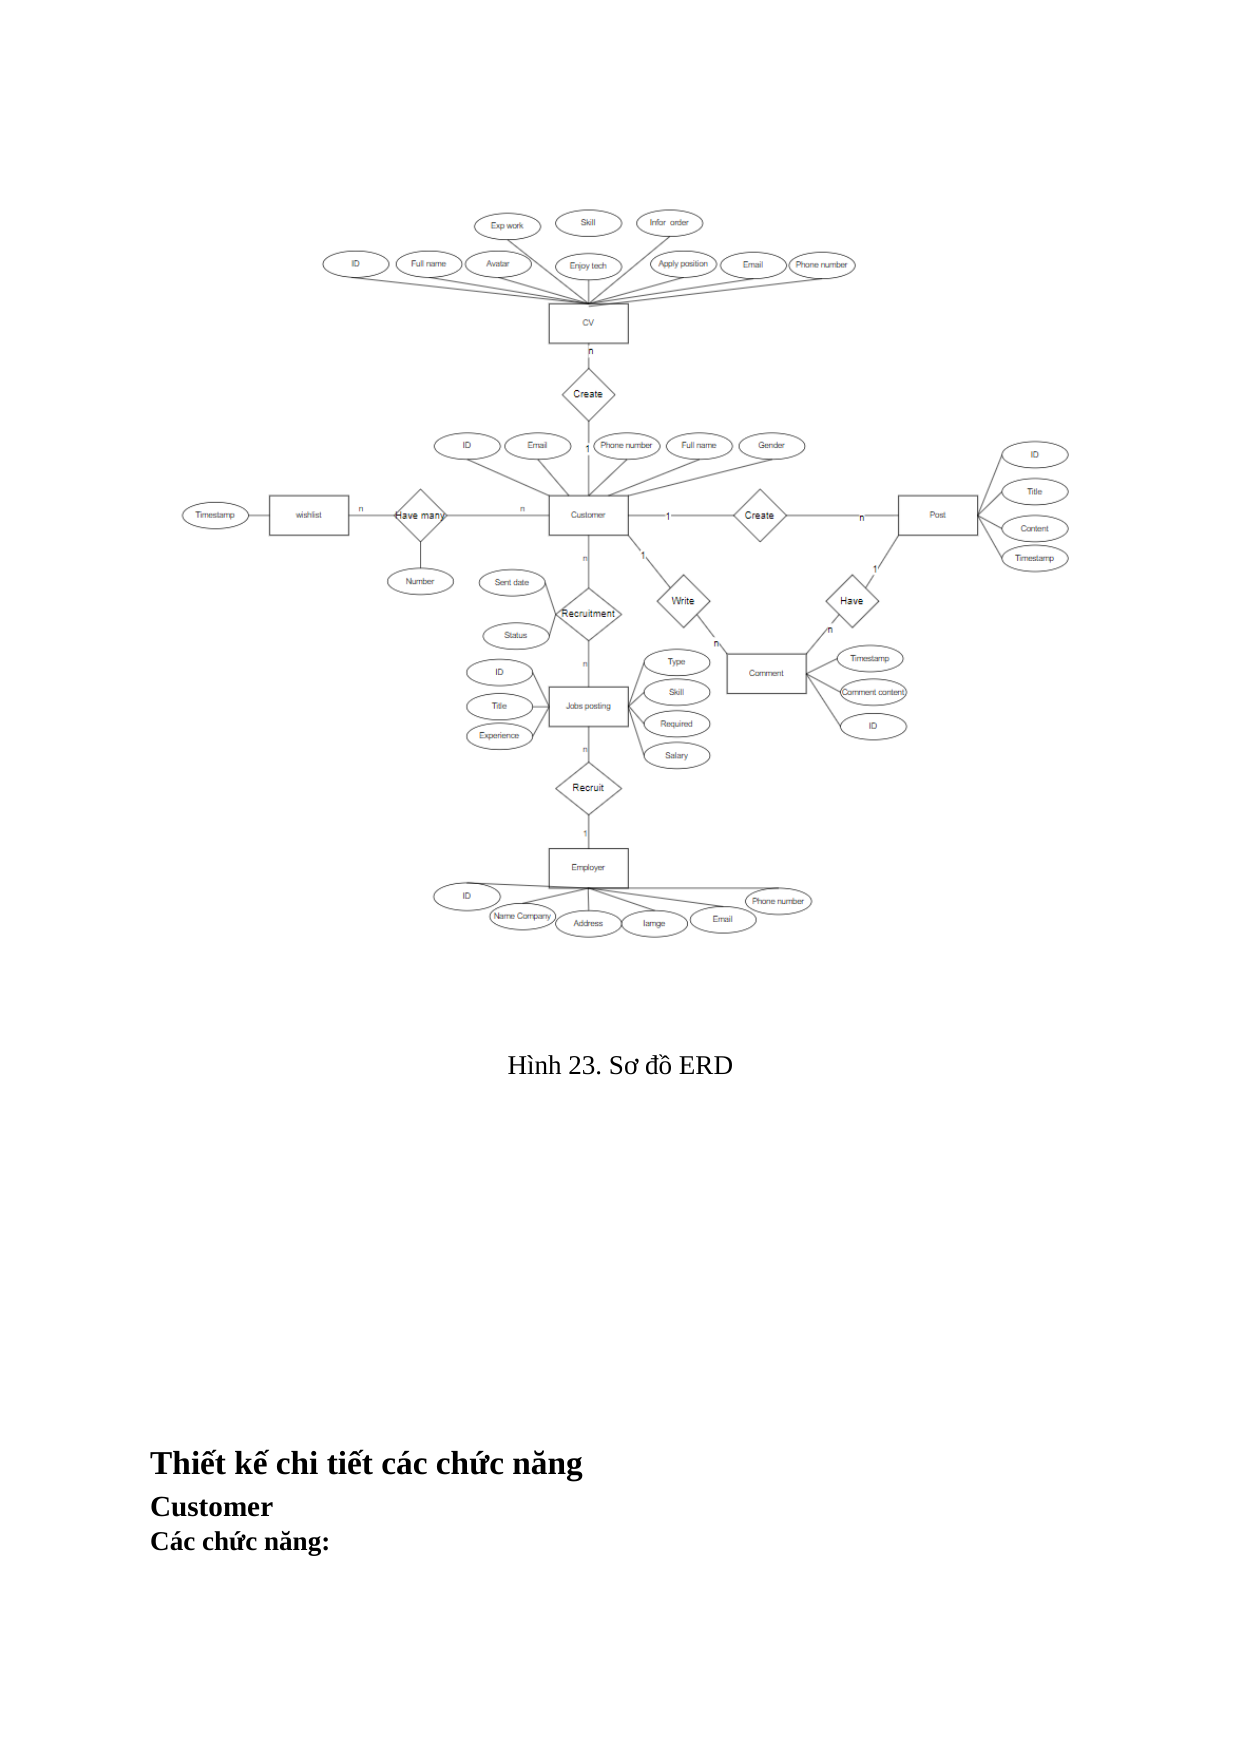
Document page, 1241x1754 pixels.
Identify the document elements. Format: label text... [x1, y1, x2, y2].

picture [150, 200, 1091, 941]
subtitle Thiết kế chi tiết các chức năng [150, 1443, 1090, 1482]
text Các chức năng: [150, 1525, 1090, 1556]
subtitle Customer [150, 1489, 1090, 1523]
subtitle Hình 23. Sơ đồ ERD [150, 1049, 1090, 1080]
